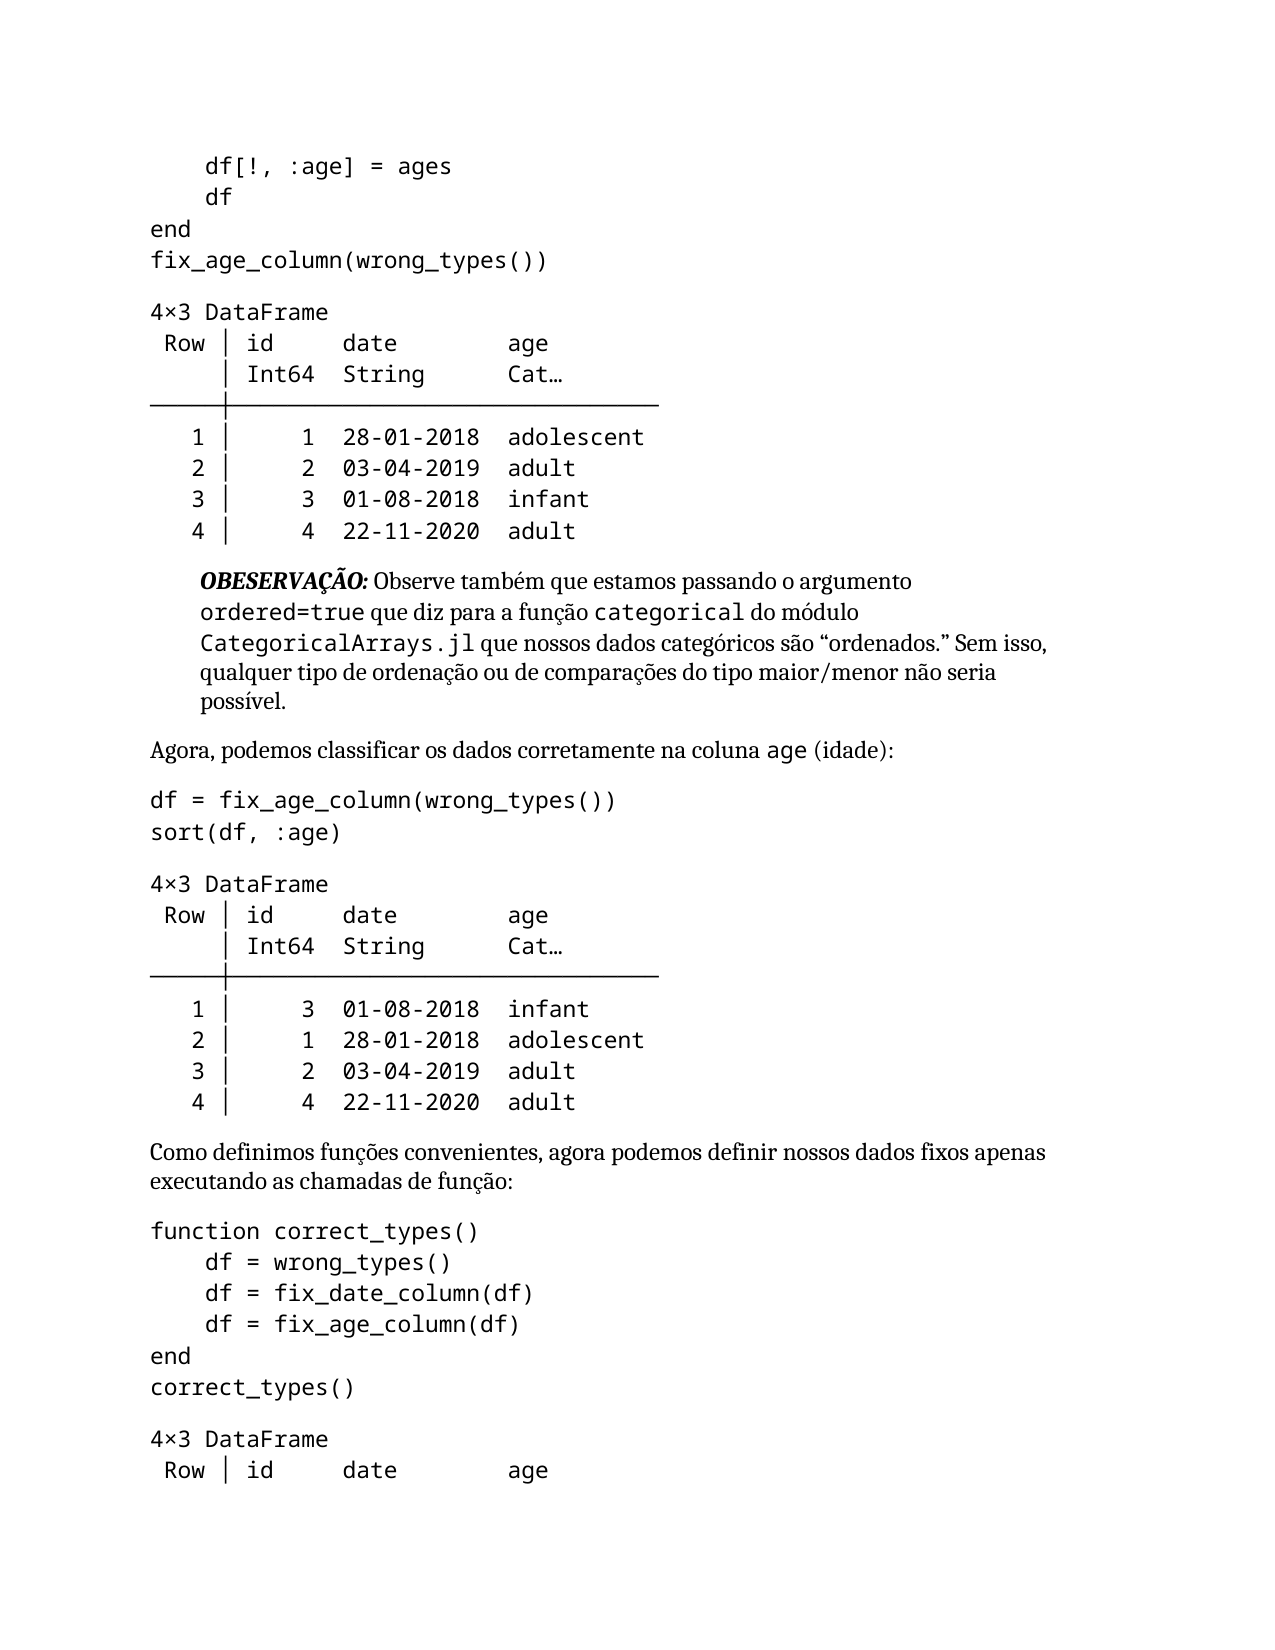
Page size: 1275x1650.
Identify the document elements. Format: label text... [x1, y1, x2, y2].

text 4×3 DataFrame Row │ id date age │ Int64 String Cat… ─────┼─────────────────────────────── 1 │ 3 01-08-2018 infant 2 │ 1 28-01-2018 adolescent 3 │ 2 03-04-2019 adult 4 │ 4 22-11-2020 adult [150, 867, 1125, 1117]
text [150, 1423, 1125, 1485]
text function correct_types() df = wrong_types() df = fix_date_column(df) df = fix_age_column(df) end correct_types() [150, 1214, 1125, 1402]
text OBESERVAÇÃO: Observe também que estamos passando o argumento ordered=true que diz para a função categorical do módulo CategoricalArrays.jl que nossos dados categóricos são “ordenados.” Sem isso, qualquer tipo de ordenação ou de comparações do tipo maior/menor não seria possível. [200, 567, 1075, 715]
text Agora, podemos classificar os dados corretamente na coluna age (idade): [150, 734, 1125, 765]
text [150, 150, 1125, 275]
text 4×3 DataFrame Row │ id date age │ Int64 String Cat… ─────┼─────────────────────────────── 1 │ 1 28-01-2018 adolescent 2 │ 2 03-04-2019 adult 3 │ 3 01-08-2018 infant 4 │ 4 22-11-2020 adult [150, 296, 1125, 546]
text df = fix_age_column(wrong_types()) sort(df, :age) [150, 784, 1125, 847]
text Como definimos funções convenientes, agora podemos definir nossos dados fixos apenas executando as chamadas de função: [150, 1138, 1125, 1196]
